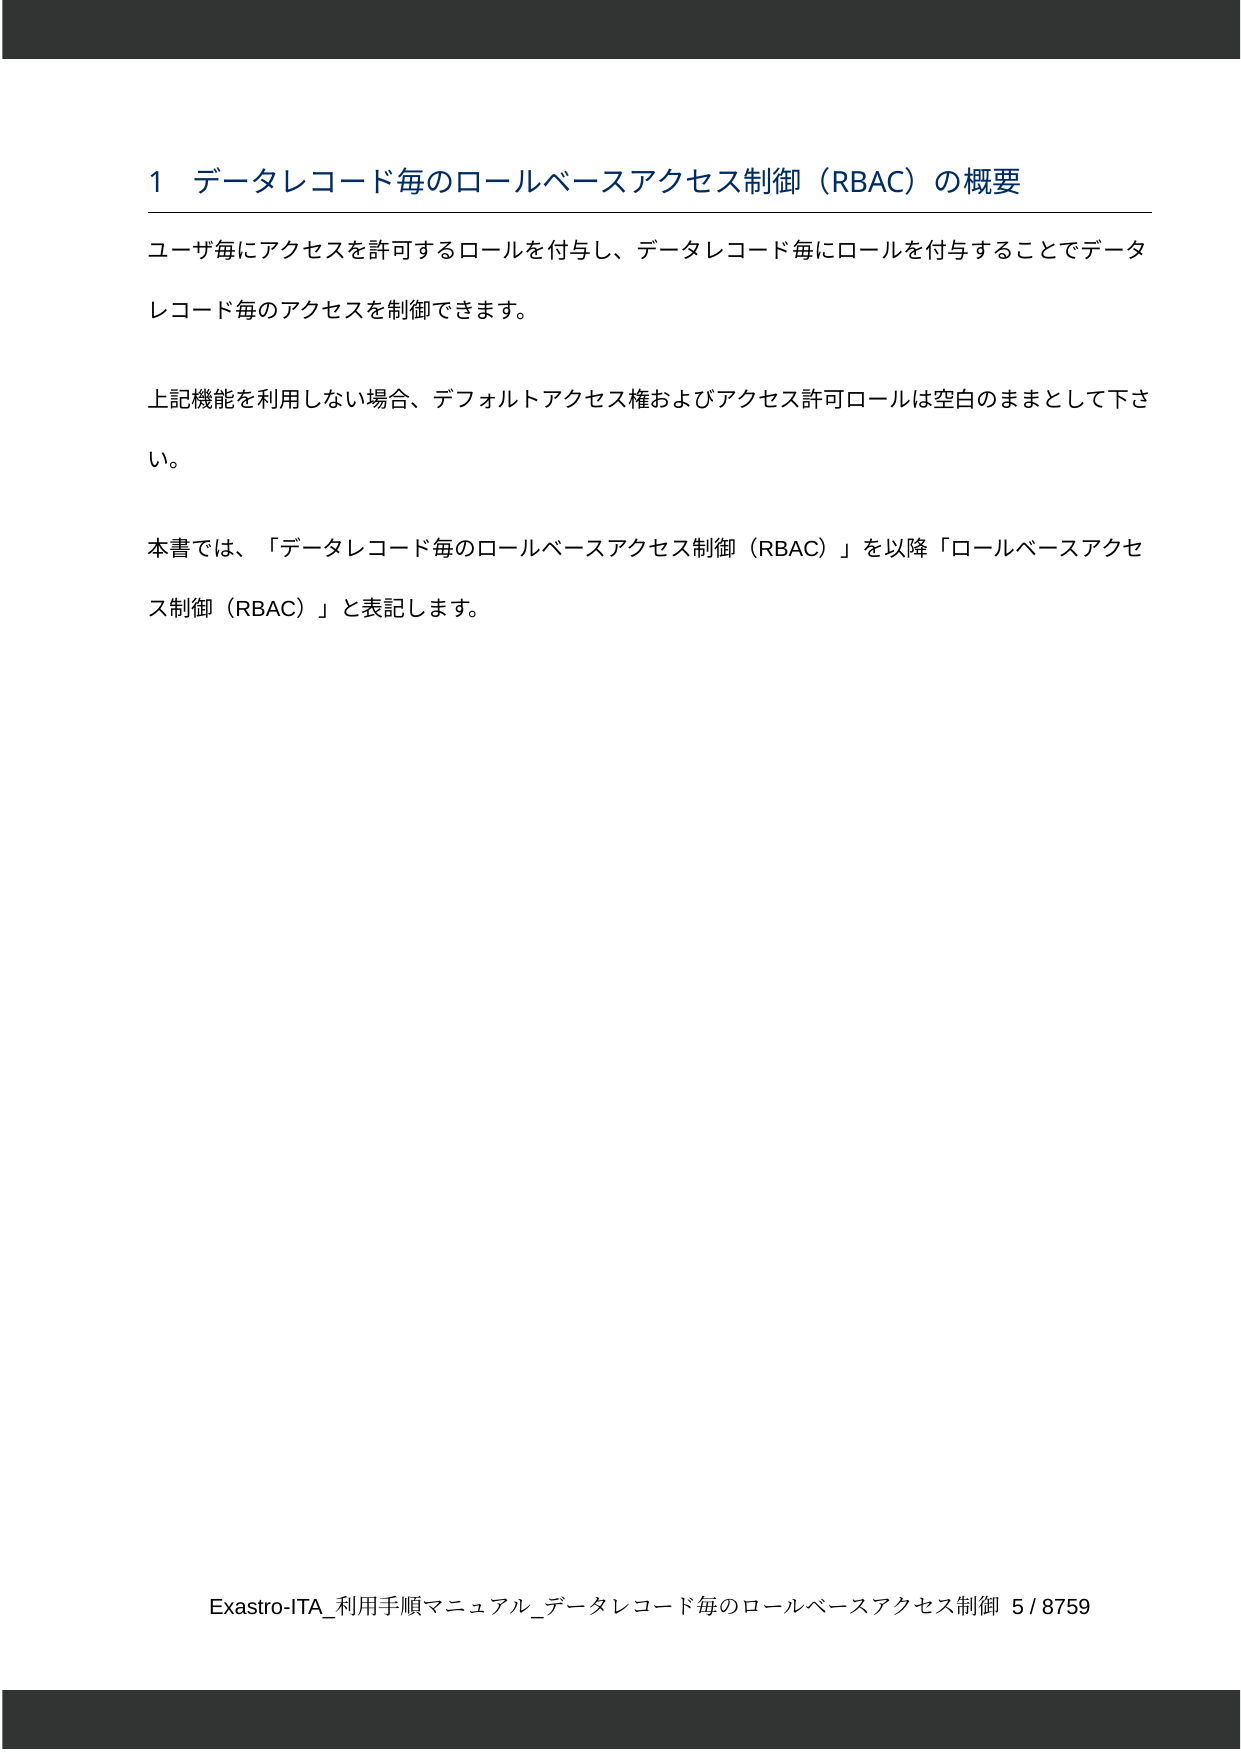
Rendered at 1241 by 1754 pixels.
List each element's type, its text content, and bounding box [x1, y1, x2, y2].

subtitle データレコード毎のロールベースアクセス制御（RBAC）の概要 [148, 151, 1152, 212]
text 本書では、「データレコード毎のロールベースアクセス制御（RBAC）」を以降「ロールベースアクセス制御（RBAC）」と表記します。 [148, 517, 1152, 637]
picture [2, 1690, 1241, 1749]
text 上記機能を利用しない場合、デフォルトアクセス権およびアクセス許可ロールは空白のままとして下さい。 [148, 368, 1152, 488]
picture [2, 0, 1241, 59]
text ユーザ毎にアクセスを許可するロールを付与し、データレコード毎にロールを付与することでデータレコード毎のアクセスを制御できます。 [148, 219, 1152, 339]
